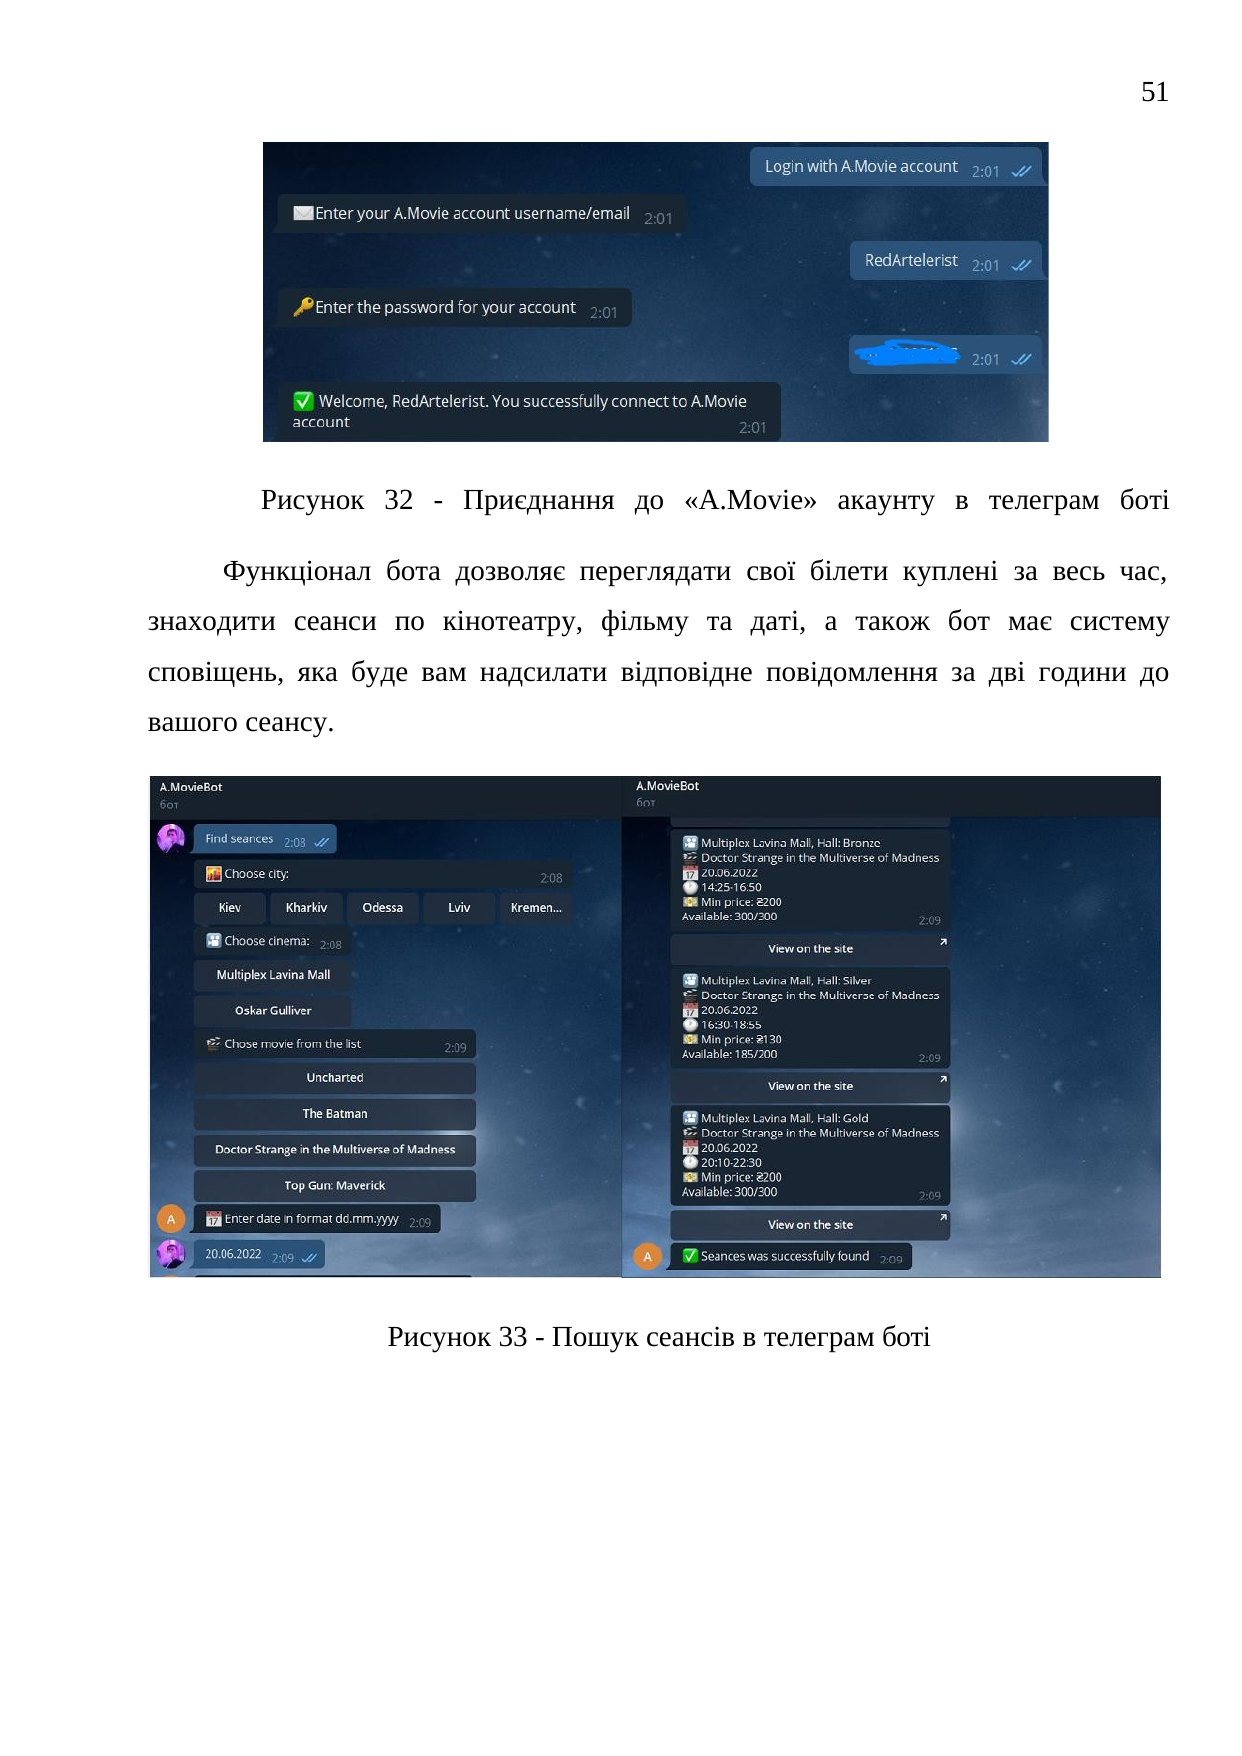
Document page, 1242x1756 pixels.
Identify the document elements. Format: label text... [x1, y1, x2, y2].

picture [147, 776, 1163, 1278]
text Рисунок 33 - Пошук сеансів в телеграм боті [322, 1319, 996, 1353]
text Рисунок 32 - Приєднання до «A.Movie» акаунту в телеграм боті Функціонал бота дозволяє переглядати свої білети куплені за весь час, [223, 445, 1171, 587]
text знаходити сеанси по кінотеатру, фільму та даті, а також бот має систему сповіщень, яка буде вам надсилати відповідне повідомлення за дві години до вашого сеансу. [148, 603, 1171, 738]
picture [263, 142, 1049, 442]
